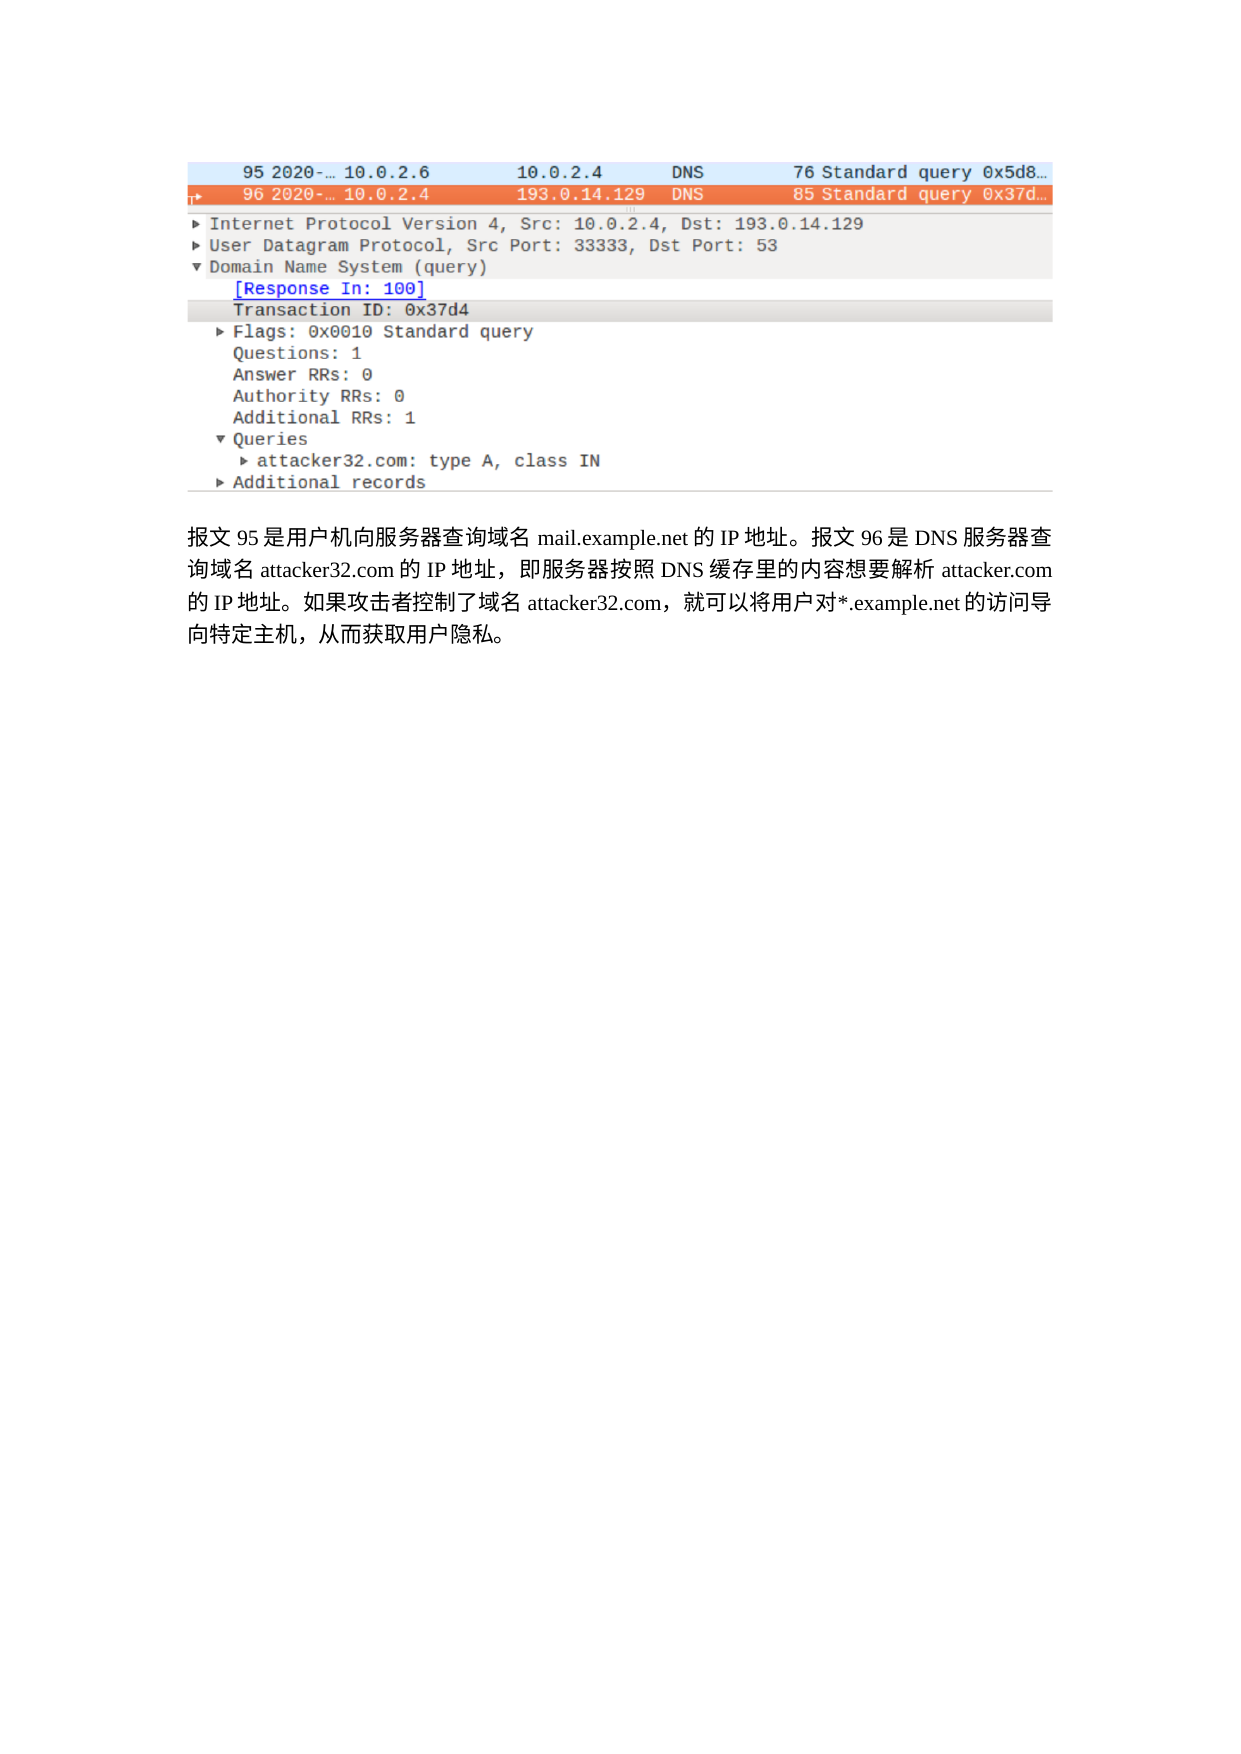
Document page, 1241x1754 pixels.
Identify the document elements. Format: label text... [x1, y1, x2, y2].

text 报文95是用户机向服务器查询域名mail.example.net的IP地址。报文96是DNS服务器查询域名attacker32.com的IP地址，即服务器按照DNS缓存里的内容想要解析attacker.com的IP地址。如果攻击者控制了域名attacker32.com，就可以将用户对*.example.net的访问导向特定主机，从而获取用户隐私。 [187, 519, 1053, 649]
picture [187, 162, 1053, 492]
